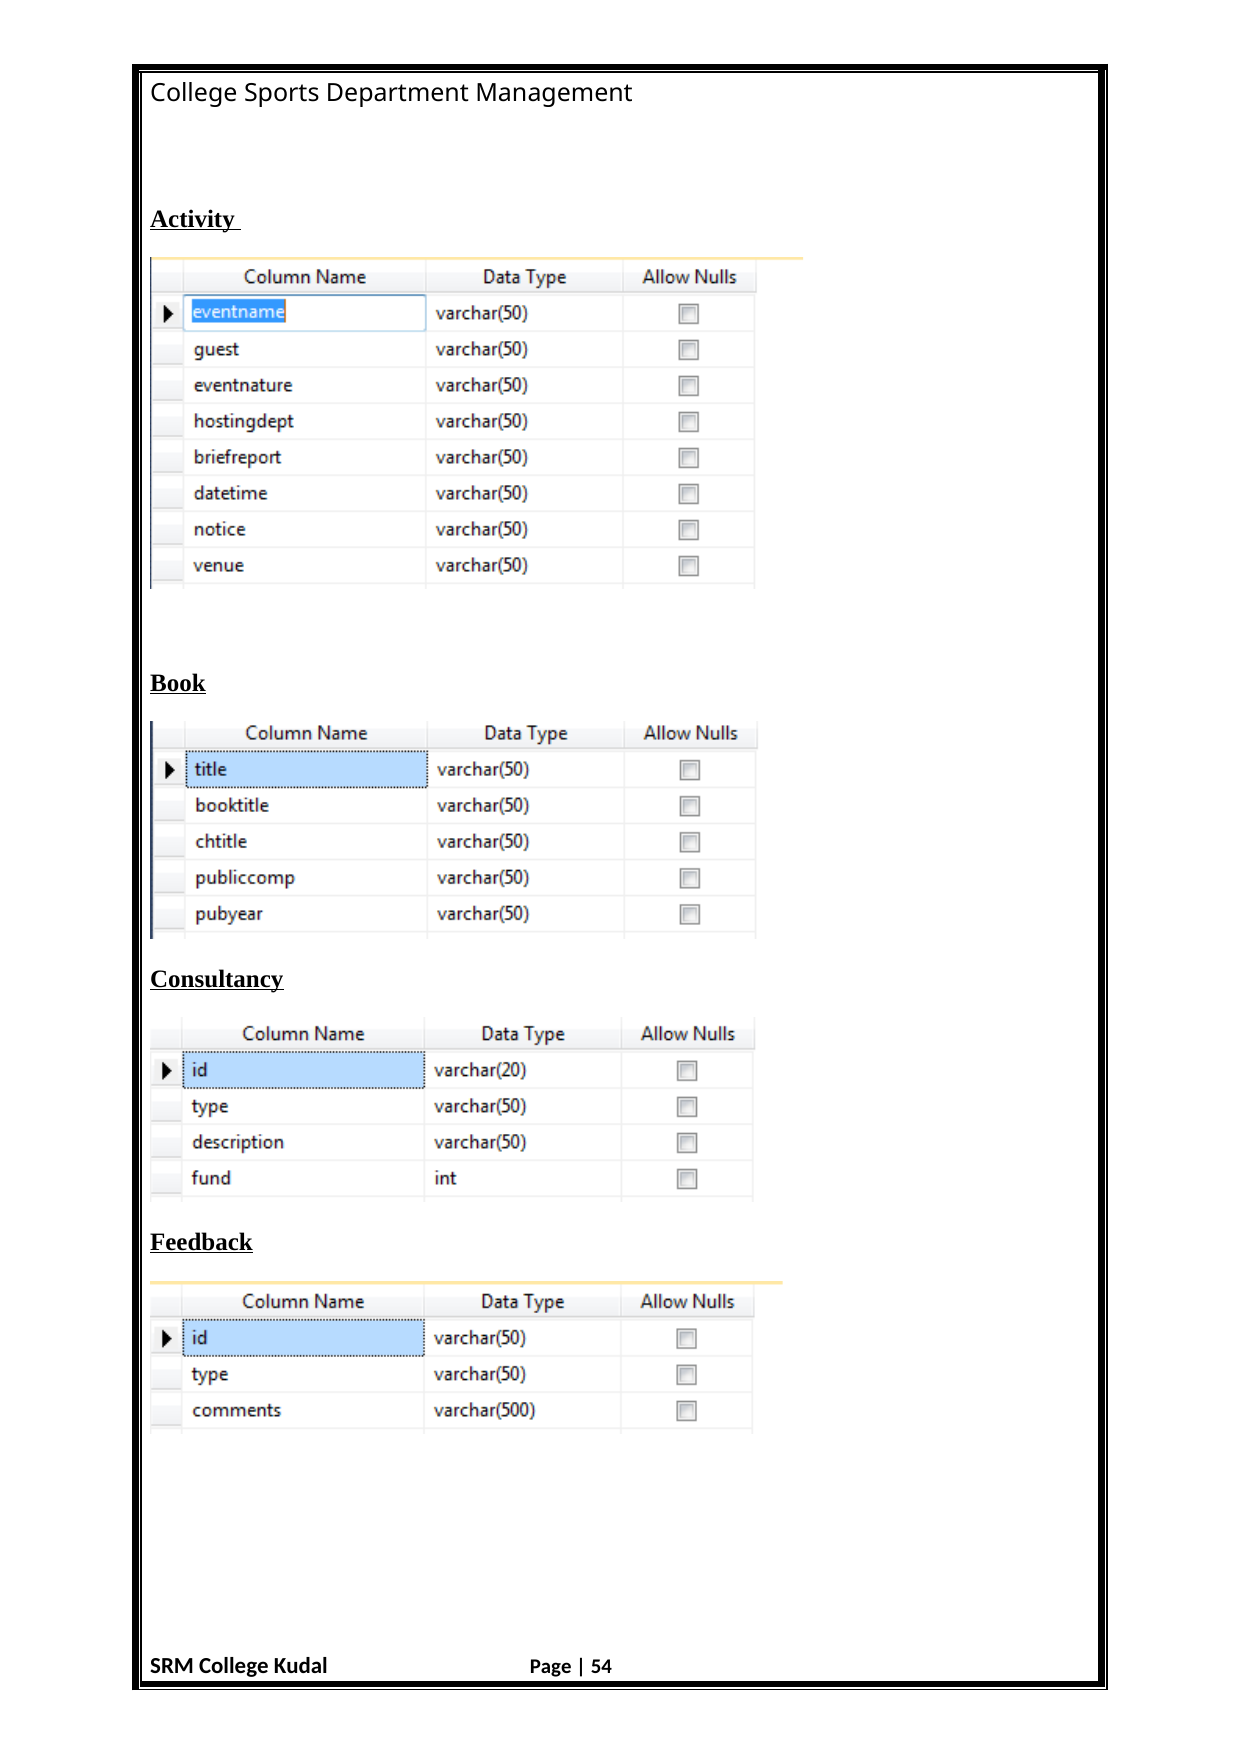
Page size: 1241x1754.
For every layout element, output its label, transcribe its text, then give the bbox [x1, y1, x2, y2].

picture [150, 1017, 793, 1202]
picture [150, 1281, 783, 1434]
text Activity [150, 204, 1090, 233]
picture [150, 257, 804, 589]
text Consultancy [150, 964, 1090, 993]
text Book [150, 668, 1090, 697]
text Feedback [150, 1227, 1090, 1256]
picture [150, 721, 852, 939]
